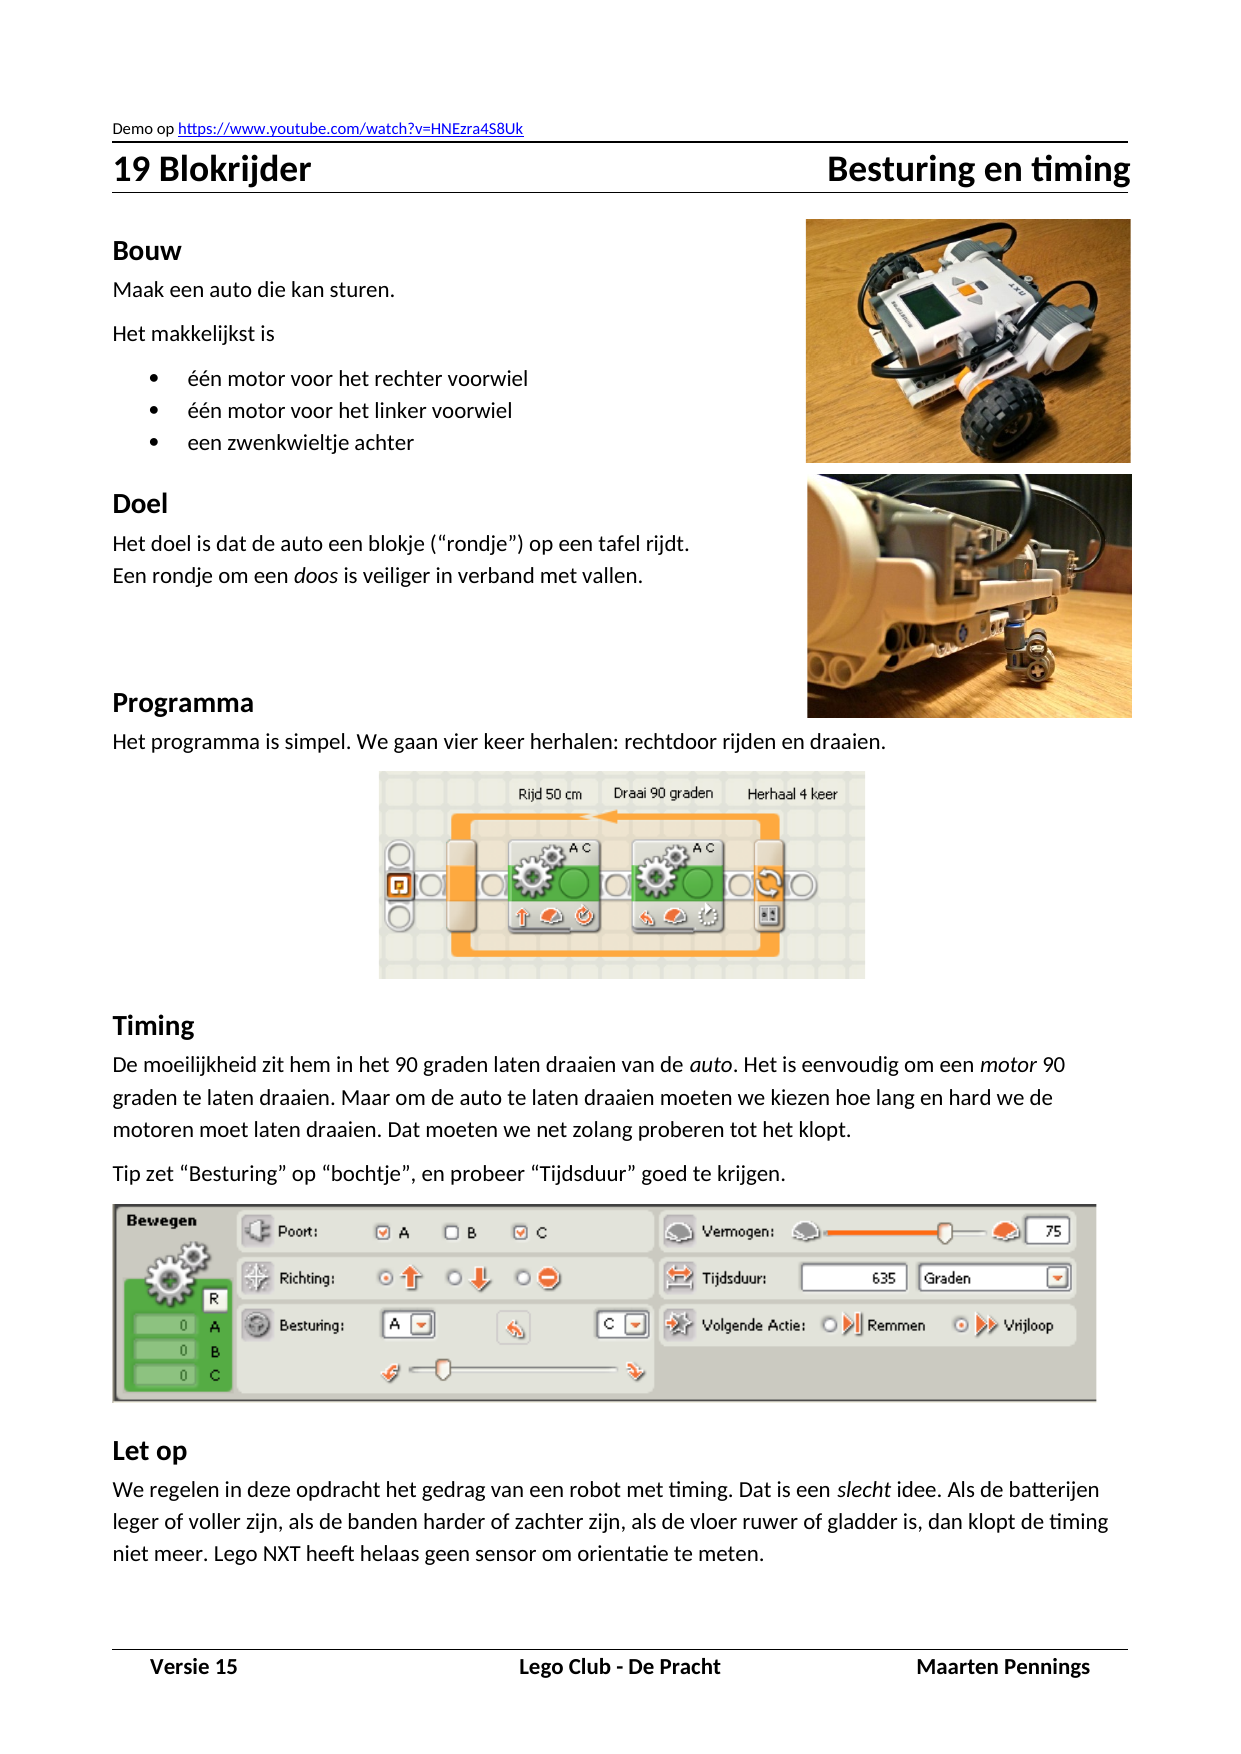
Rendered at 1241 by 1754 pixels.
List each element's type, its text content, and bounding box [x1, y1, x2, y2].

text Programma [112, 684, 1128, 719]
text Let op [112, 1432, 1128, 1467]
text Maak een auto die kan sturen. [112, 275, 805, 303]
text 19 Blokrijder Besturing en timing [112, 143, 1128, 192]
text De moeilijkheid zit hem in het 90 graden laten draaien van de auto. Het is eenvoudig om een motor 90 graden te laten draaien. Maar om de auto te laten draaien moeten we kiezen hoe lang en hard we de motoren moet laten draaien. Dat moeten we net zolang proberen tot het klopt. [112, 1051, 1132, 1143]
text We regelen in deze opdracht het gedrag van een robot met timing. Dat is een slecht idee. Als de batterijen leger of voller zijn, als de banden harder of zachter zijn, als de vloer ruwer of gladder is, dan klopt de timing niet meer. Lego NXT heeft helaas geen sensor om orientatie te meten. [112, 1475, 1128, 1567]
list één motor voor het rechter voorwiel [150, 364, 805, 392]
text Doel [112, 486, 807, 521]
list een zwenkwieltje achter [150, 428, 805, 456]
text Tip zet “Besturing” op “bochtje”, en probeer “Tijdsduur” goed te krijgen. [112, 1159, 1132, 1188]
picture [378, 771, 866, 979]
picture [805, 219, 1131, 463]
picture [807, 474, 1132, 718]
text Demo op https://www.youtube.com/watch?v=HNEzra4S8Uk [112, 118, 1128, 138]
list één motor voor het linker voorwiel [150, 396, 805, 424]
text Het makkelijkst is [112, 319, 805, 347]
text Het programma is simpel. We gaan vier keer herhalen: rechtdoor rijden en draaien. [112, 727, 1132, 755]
text Het doel is dat de auto een blokje (“rondje”) op een tafel rijdt. Een rondje om een doos is veiliger in verband met vallen. [112, 529, 807, 589]
text Bouw [112, 232, 805, 267]
picture [112, 1204, 1097, 1403]
text Timing [112, 1007, 1128, 1043]
